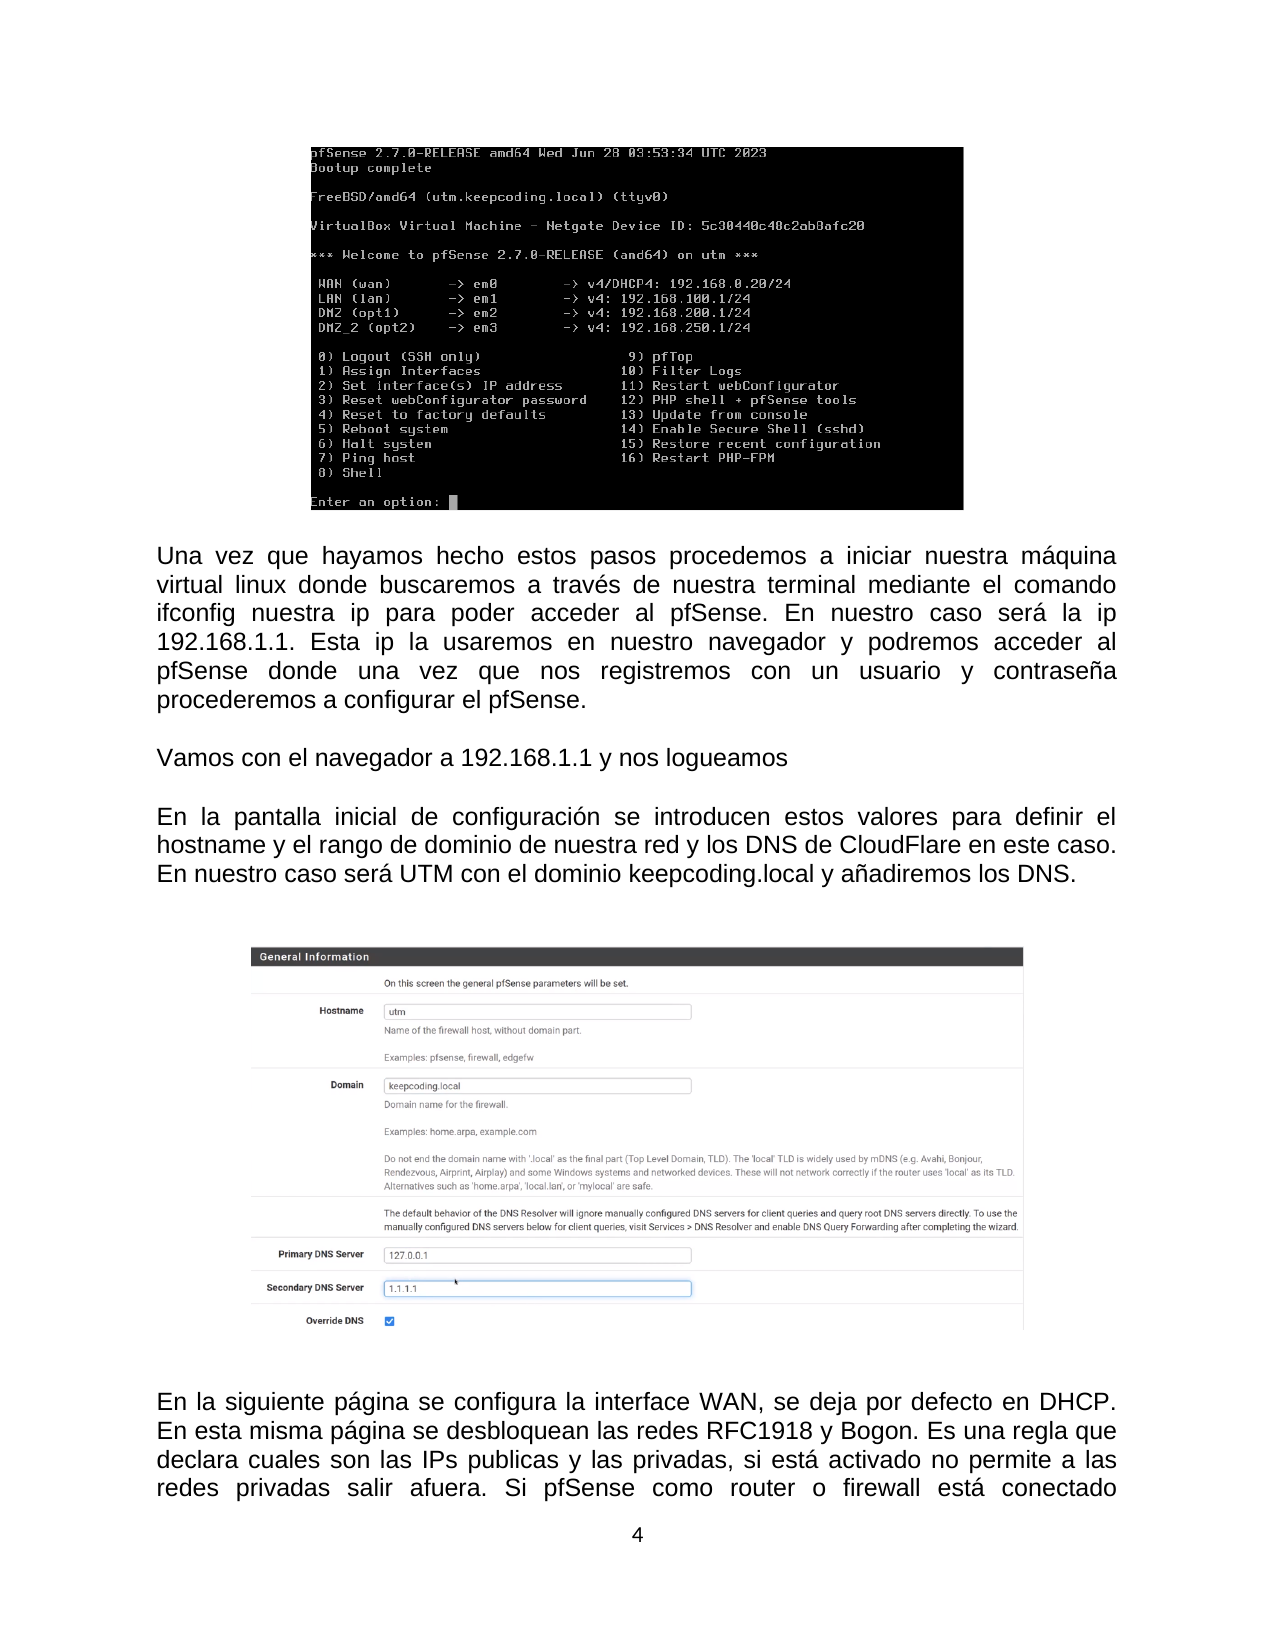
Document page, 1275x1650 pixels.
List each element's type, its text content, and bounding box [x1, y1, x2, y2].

picture [251, 946, 1024, 1330]
picture [311, 147, 964, 511]
text En la pantalla inicial de configuración se introducen estos valores para definir el hostname y el rango de dominio de nuestra red y los DNS de CloudFlare en este caso. En nuestro caso será UTM con el dominio keepcoding.local y añadiremos los DNS. [156, 802, 1118, 888]
text Una vez que hayamos hecho estos pasos procedemos a iniciar nuestra máquina virtual linux donde buscaremos a través de nuestra terminal mediante el comando ifconfig nuestra ip para poder acceder al pfSense. En nuestro caso será la ip 192.168.1.1. Esta ip la usaremos en nuestro navegador y podremos acceder al pfSense donde una vez que nos registremos con un usuario y contraseña procederemos a configurar el pfSense. [156, 541, 1118, 713]
text Vamos con el navegador a 192.168.1.1 y nos logueamos [156, 743, 1118, 772]
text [156, 1387, 1118, 1502]
